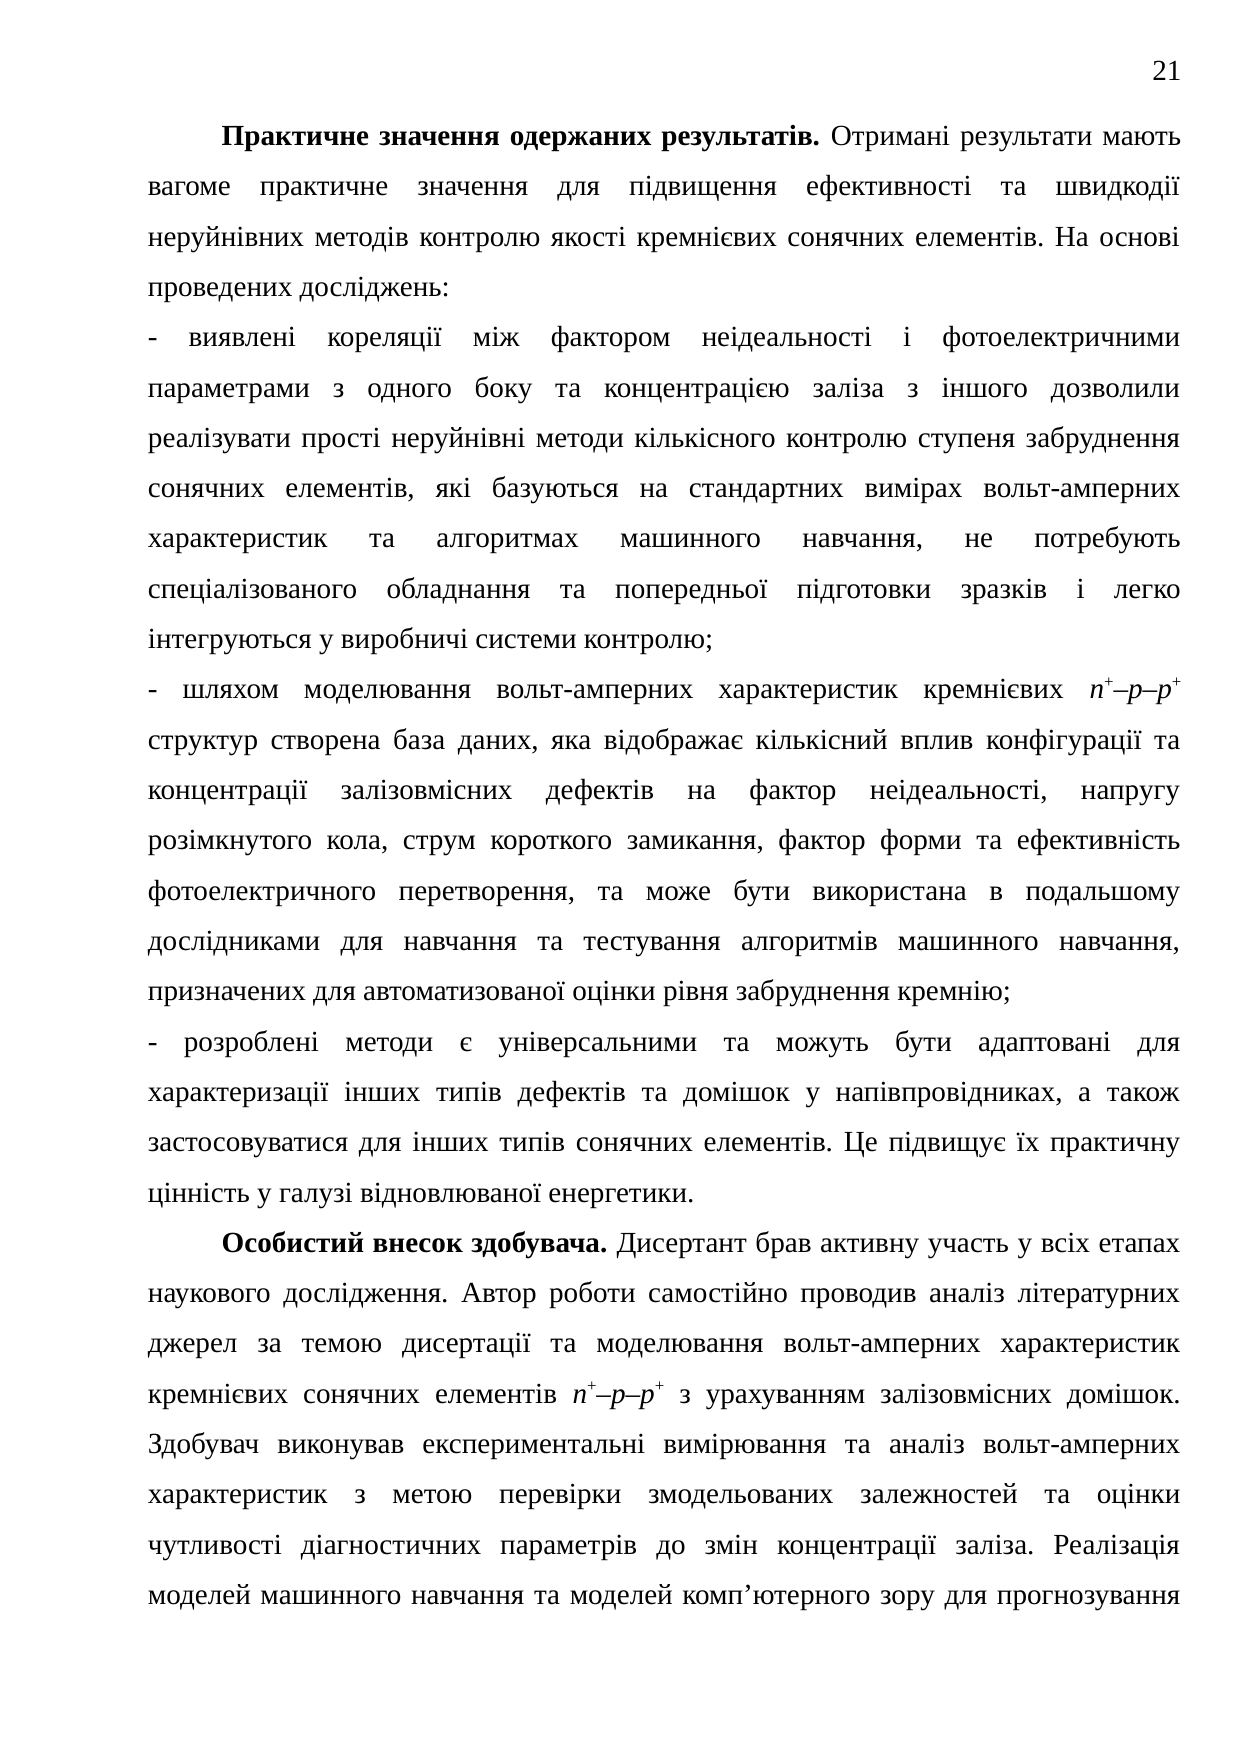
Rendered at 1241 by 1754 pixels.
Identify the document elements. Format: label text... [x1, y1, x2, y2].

text - розроблені методи є універсальними та можуть бути адаптовані для характеризації інших типів дефектів та домішок у напівпровідниках, а також застосовуватися для інших типів сонячних елементів. Це підвищує їх практичну цінність у галузі відновлюваної енергетики. [148, 1024, 1181, 1208]
text Практичне значення одержаних результатів. Отримані результати мають вагоме практичне значення для підвищення ефективності та швидкодії неруйнівних методів контролю якості кремнієвих сонячних елементів. На основі проведених досліджень: [148, 118, 1181, 303]
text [148, 1225, 1181, 1611]
text - виявлені кореляції між фактором неідеальності і фотоелектричними параметрами з одного боку та концентрацією заліза з іншого дозволили реалізувати прості неруйнівні методи кількісного контролю ступеня забруднення сонячних елементів, які базуються на стандартних вимірах вольт-амперних характеристик та алгоритмах машинного навчання, не потребують спеціалізованого обладнання та попередньої підготовки зразків і легко інтегруються у виробничі системи контролю; [148, 319, 1181, 655]
text - шляхом моделювання вольт-амперних характеристик кремнієвих n+–p–p+ структур створена база даних, яка відображає кількісний вплив конфігурації та концентрації залізовмісних дефектів на фактор неідеальності, напругу розімкнутого кола, струм короткого замикання, фактор форми та ефективність фотоелектричного перетворення, та може бути використана в подальшому дослідниками для навчання та тестування алгоритмів машинного навчання, призначених для автоматизованої оцінки рівня забруднення кремнію; [148, 672, 1181, 1007]
